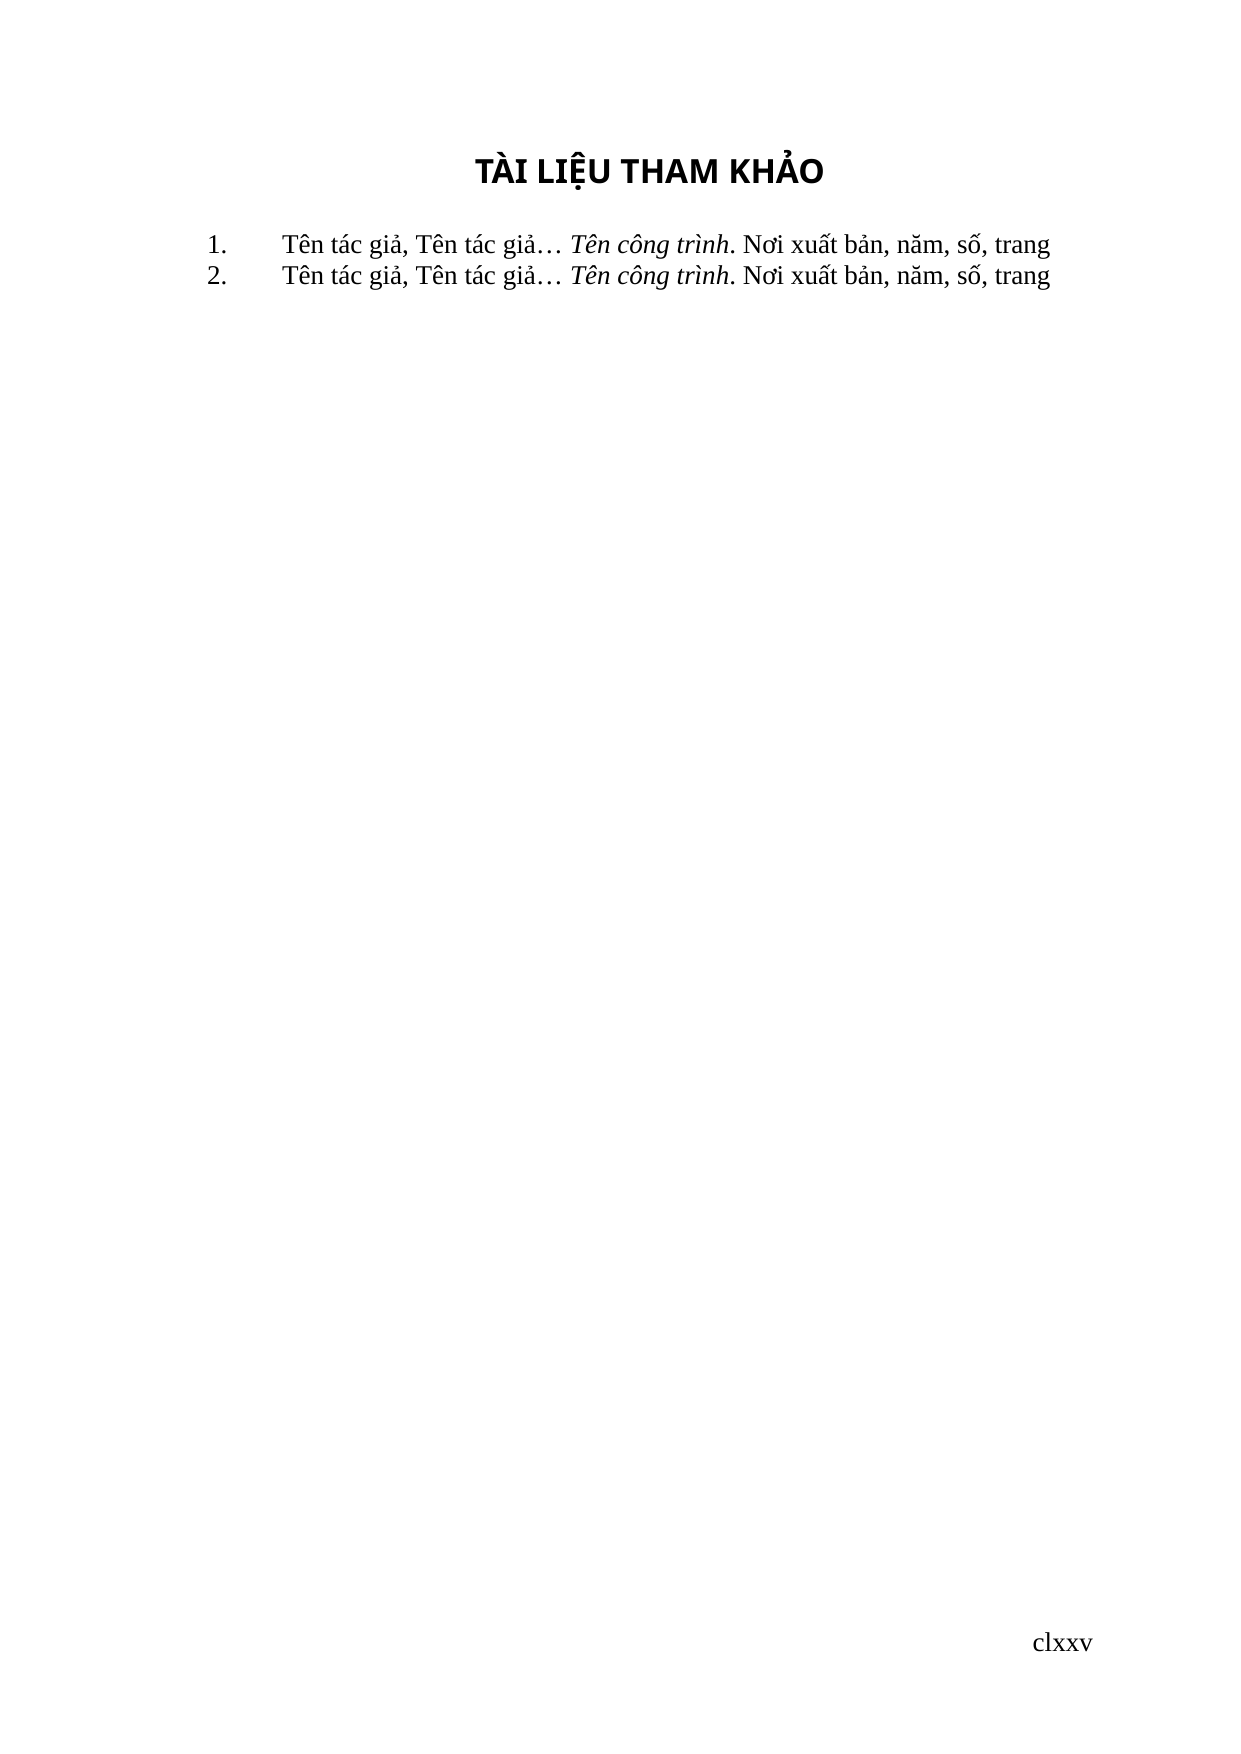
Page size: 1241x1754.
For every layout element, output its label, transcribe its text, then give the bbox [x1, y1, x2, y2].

subtitle TÀI LIỆU THAM KHẢO [207, 148, 1092, 193]
text 1. Tên tác giả, Tên tác giả… Tên công trình. Nơi xuất bản, năm, số, trang [207, 228, 1092, 259]
text 2. Tên tác giả, Tên tác giả… Tên công trình. Nơi xuất bản, năm, số, trang [207, 259, 1092, 291]
